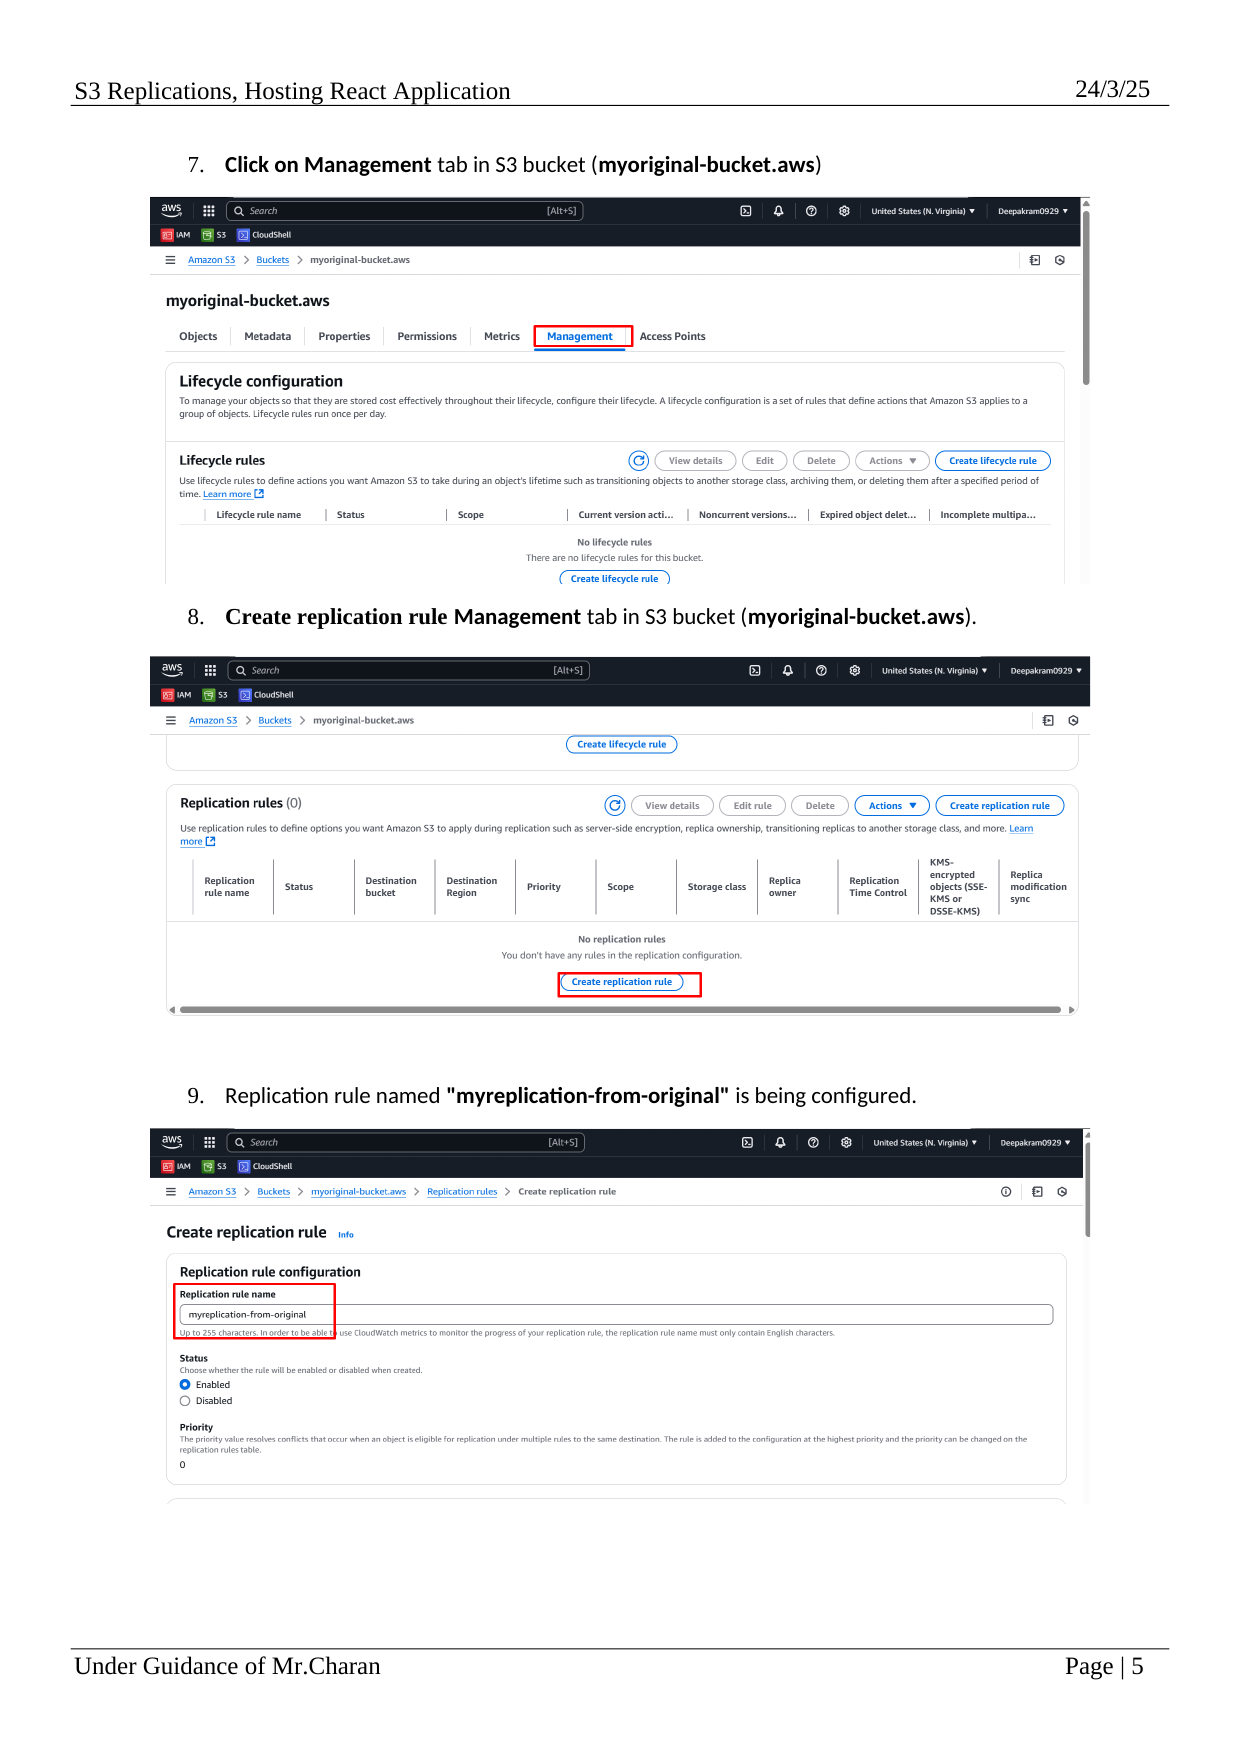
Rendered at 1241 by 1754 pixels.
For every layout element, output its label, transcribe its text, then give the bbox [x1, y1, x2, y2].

list Create replication rule Management tab in S3 bucket (myoriginal-bucket.aws). [187, 602, 1090, 631]
picture [150, 196, 1091, 584]
list Click on Management tab in S3 bucket (myoriginal-bucket.aws) [187, 150, 1090, 178]
picture [150, 1128, 1091, 1504]
list Replication rule named "myreplication-from-original" is being configured. [187, 1081, 1090, 1109]
picture [150, 649, 1091, 1018]
